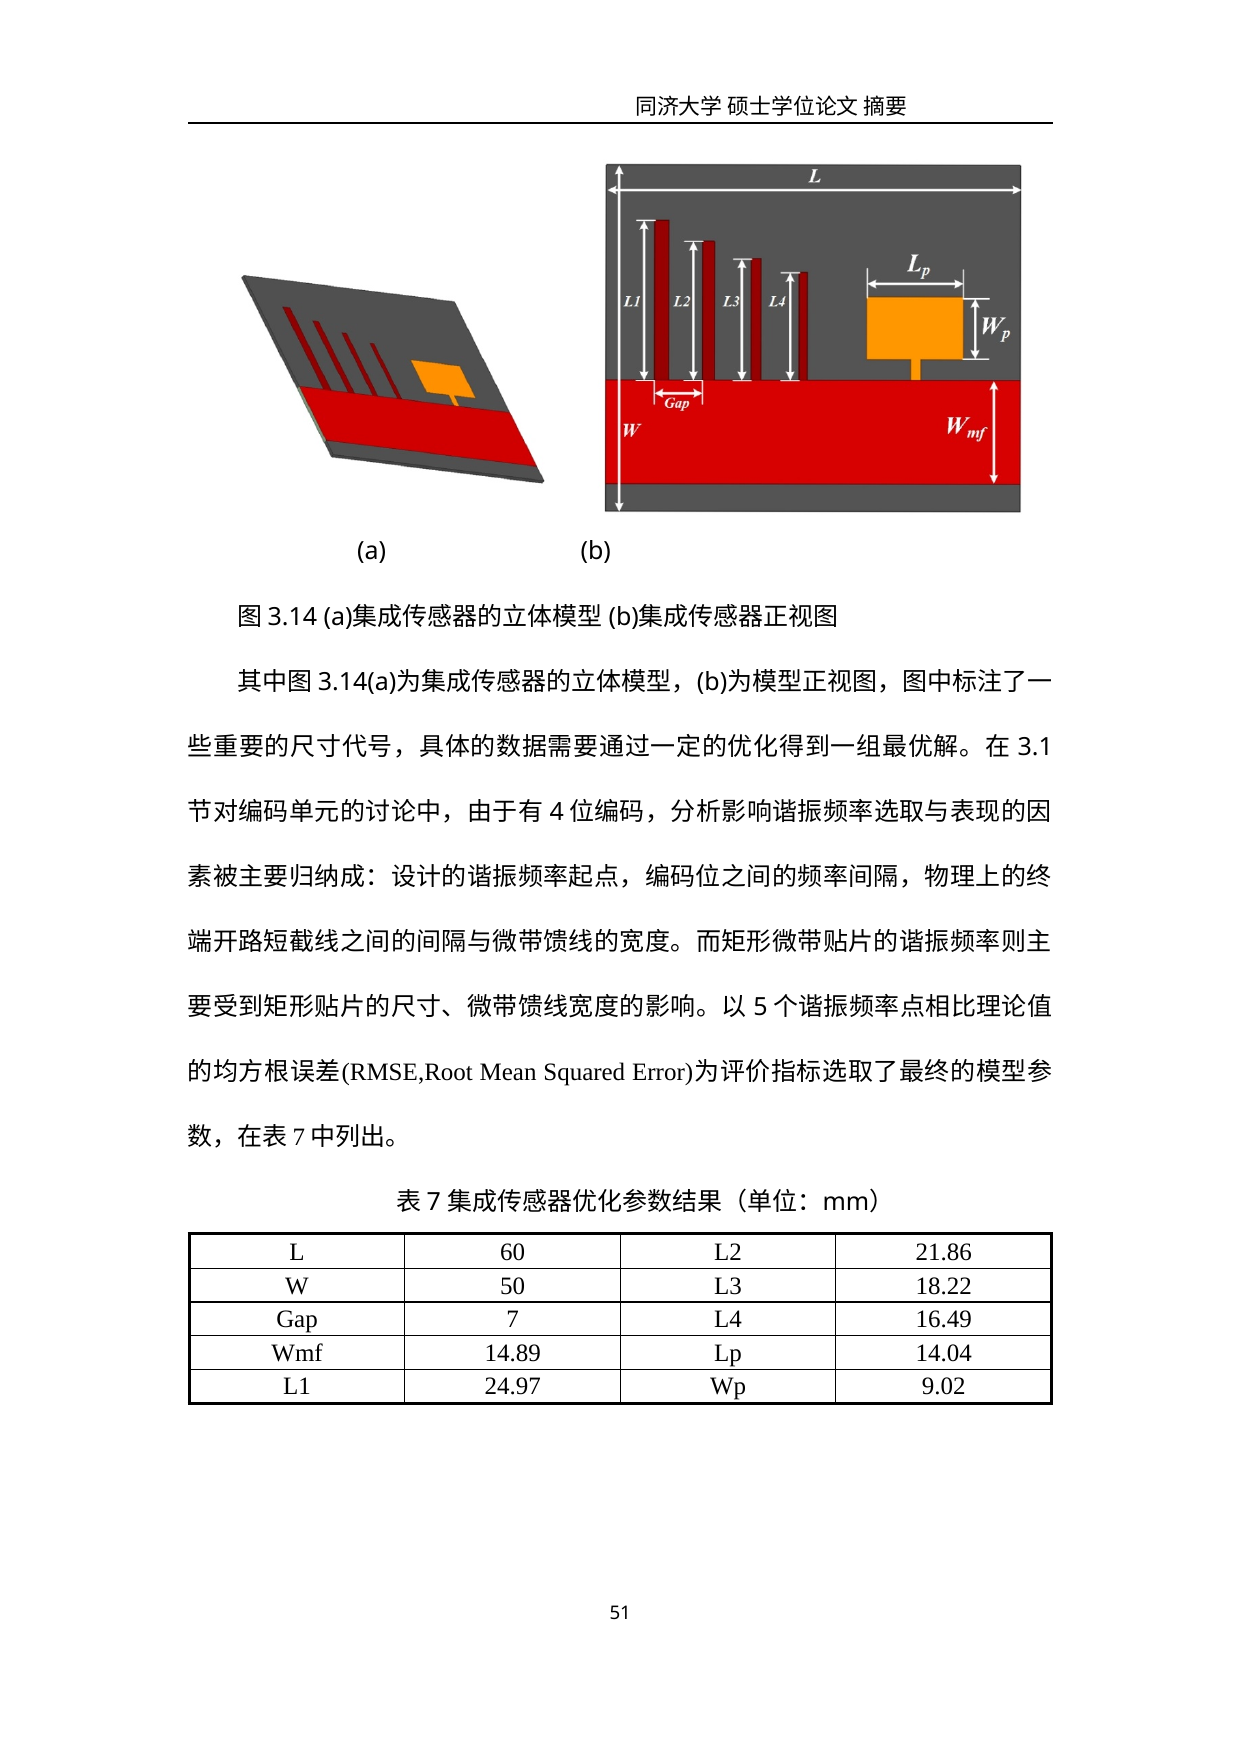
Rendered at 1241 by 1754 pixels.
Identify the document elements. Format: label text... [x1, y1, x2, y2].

text (a) (b) [187, 517, 1053, 582]
table_cell L3 [621, 1269, 835, 1301]
table_cell L1 [191, 1370, 404, 1402]
table_cell W [191, 1269, 404, 1301]
table_cell Wp [621, 1370, 835, 1402]
table_header 21.86 [836, 1235, 1050, 1268]
table_cell 50 [405, 1269, 620, 1301]
table_cell 7 [405, 1303, 620, 1335]
table_cell 24.97 [405, 1370, 620, 1402]
table_cell Wmf [191, 1336, 404, 1368]
table_header 60 [405, 1235, 620, 1268]
table_cell 14.04 [836, 1336, 1050, 1368]
table_cell L4 [621, 1303, 835, 1335]
table_cell 18.22 [836, 1269, 1050, 1301]
picture [237, 159, 1103, 517]
table_cell 14.89 [405, 1336, 620, 1368]
table_header L2 [621, 1235, 835, 1268]
text 图3.14 (a)集成传感器的立体模型 (b)集成传感器正视图 [187, 582, 1053, 647]
table_header L [191, 1235, 404, 1268]
table_cell Lp [621, 1336, 835, 1368]
table_cell 16.49 [836, 1303, 1050, 1335]
table_cell Gap [191, 1303, 404, 1335]
table_cell 9.02 [836, 1370, 1050, 1402]
text 表7 集成传感器优化参数结果（单位：mm） [187, 1167, 1053, 1232]
text 其中图3.14(a)为集成传感器的立体模型，(b)为模型正视图，图中标注了一些重要的尺寸代号，具体的数据需要通过一定的优化得到一组最优解。在3.1节对编码单元的讨论中，由于有4位编码，分析影响谐振频率选取与表现的因素被主要归纳成：设计的谐振频率起点，编码位之间的频率间隔，物理上的终端开路短截线之间的间隔与微带馈线的宽度。而矩形微带贴片的谐振频率则主要受到矩形贴片的尺寸、微带馈线宽度的影响。以5个谐振频率点相比理论值的均方根误差(RMSE,Root Mean Squared Error)为评价指标选取了最终的模型参数，在表7中列出。 [187, 647, 1053, 1167]
